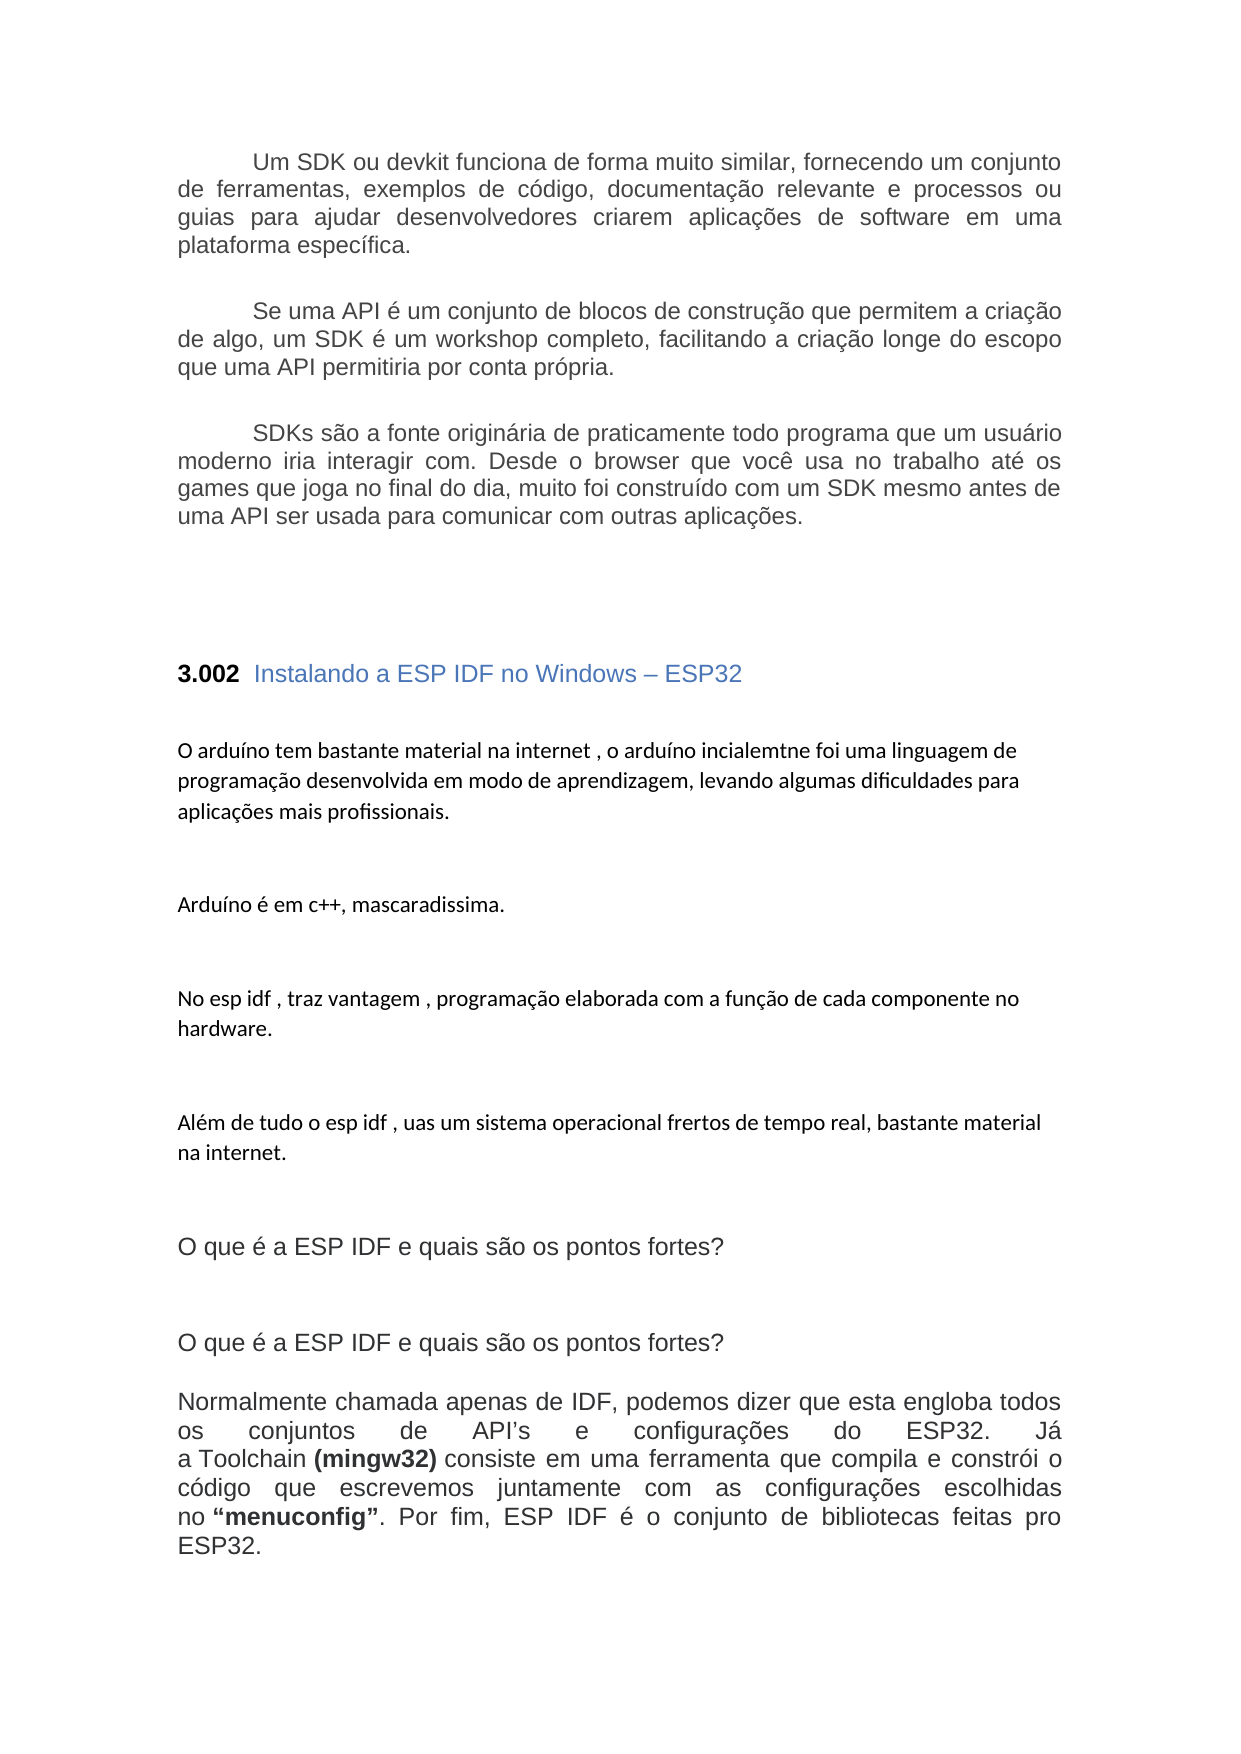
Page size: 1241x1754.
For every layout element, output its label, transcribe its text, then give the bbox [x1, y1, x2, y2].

text Se uma API é um conjunto de blocos de construção que permitem a criação de algo, um SDK é um workshop completo, facilitando a criação longe do escopo que uma API permitiria por conta própria. [177, 297, 1063, 380]
text Normalmente chamada apenas de IDF, podemos dizer que esta engloba todos os conjuntos de API’s e configurações do ESP32. Já a Toolchain (mingw32) consiste em uma ferramenta que compila e constrói o código que escrevemos juntamente com as configurações escolhidas no “menuconfig”. Por fim, ESP IDF é o conjunto de bibliotecas feitas pro ESP32. [177, 1387, 1063, 1559]
text Um SDK ou devkit funciona de forma muito similar, fornecendo um conjunto de ferramentas, exemplos de código, documentação relevante e processos ou guias para ajudar desenvolvedores criarem aplicações de software em uma plataforma específica. [177, 148, 1063, 258]
text O arduíno tem bastante material na internet , o arduíno incialemtne foi uma linguagem de programação desenvolvida em modo de aprendizagem, levando algumas dificuldades para aplicações mais profissionais. [177, 736, 1063, 825]
subtitle 3.002 Instalando a ESP IDF no Windows – ESP32 [177, 658, 1063, 687]
text Arduíno é em c++, mascaradissima. [177, 891, 1063, 919]
text O que é a ESP IDF e quais são os pontos fortes? [177, 1232, 1063, 1261]
text No esp idf , traz vantagem , programação elaborada com a função de cada componente no hardware. [177, 984, 1063, 1043]
text SDKs são a fonte originária de praticamente todo programa que um usuário moderno iria interagir com. Desde o browser que você usa no trabalho até os games que joga no final do dia, muito foi construído com um SDK mesmo antes de uma API ser usada para comunicar com outras aplicações. [177, 419, 1063, 529]
text Além de tudo o esp idf , uas um sistema operacional frertos de tempo real, bastante material na internet. [177, 1108, 1063, 1167]
text O que é a ESP IDF e quais são os pontos fortes? [177, 1328, 1063, 1356]
